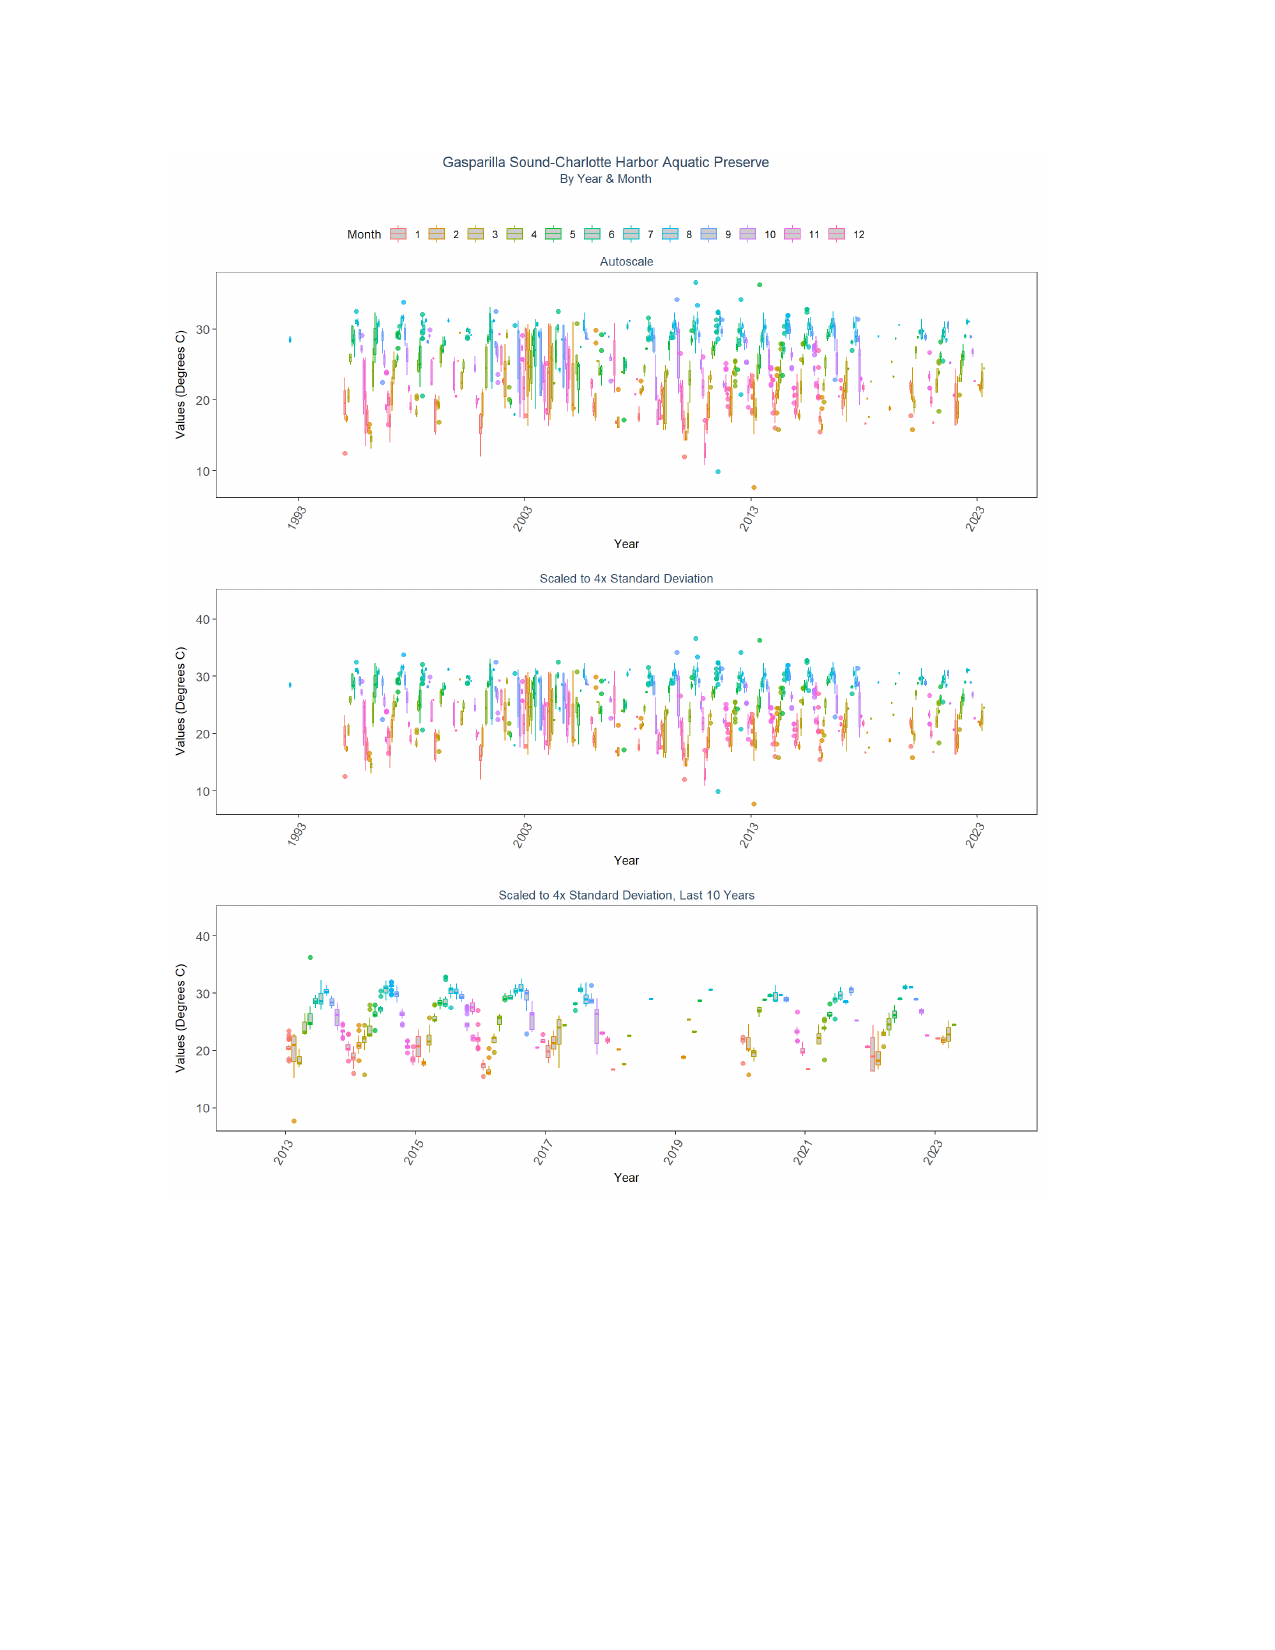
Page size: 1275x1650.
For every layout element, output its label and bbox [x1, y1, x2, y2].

picture [168, 150, 1044, 1200]
